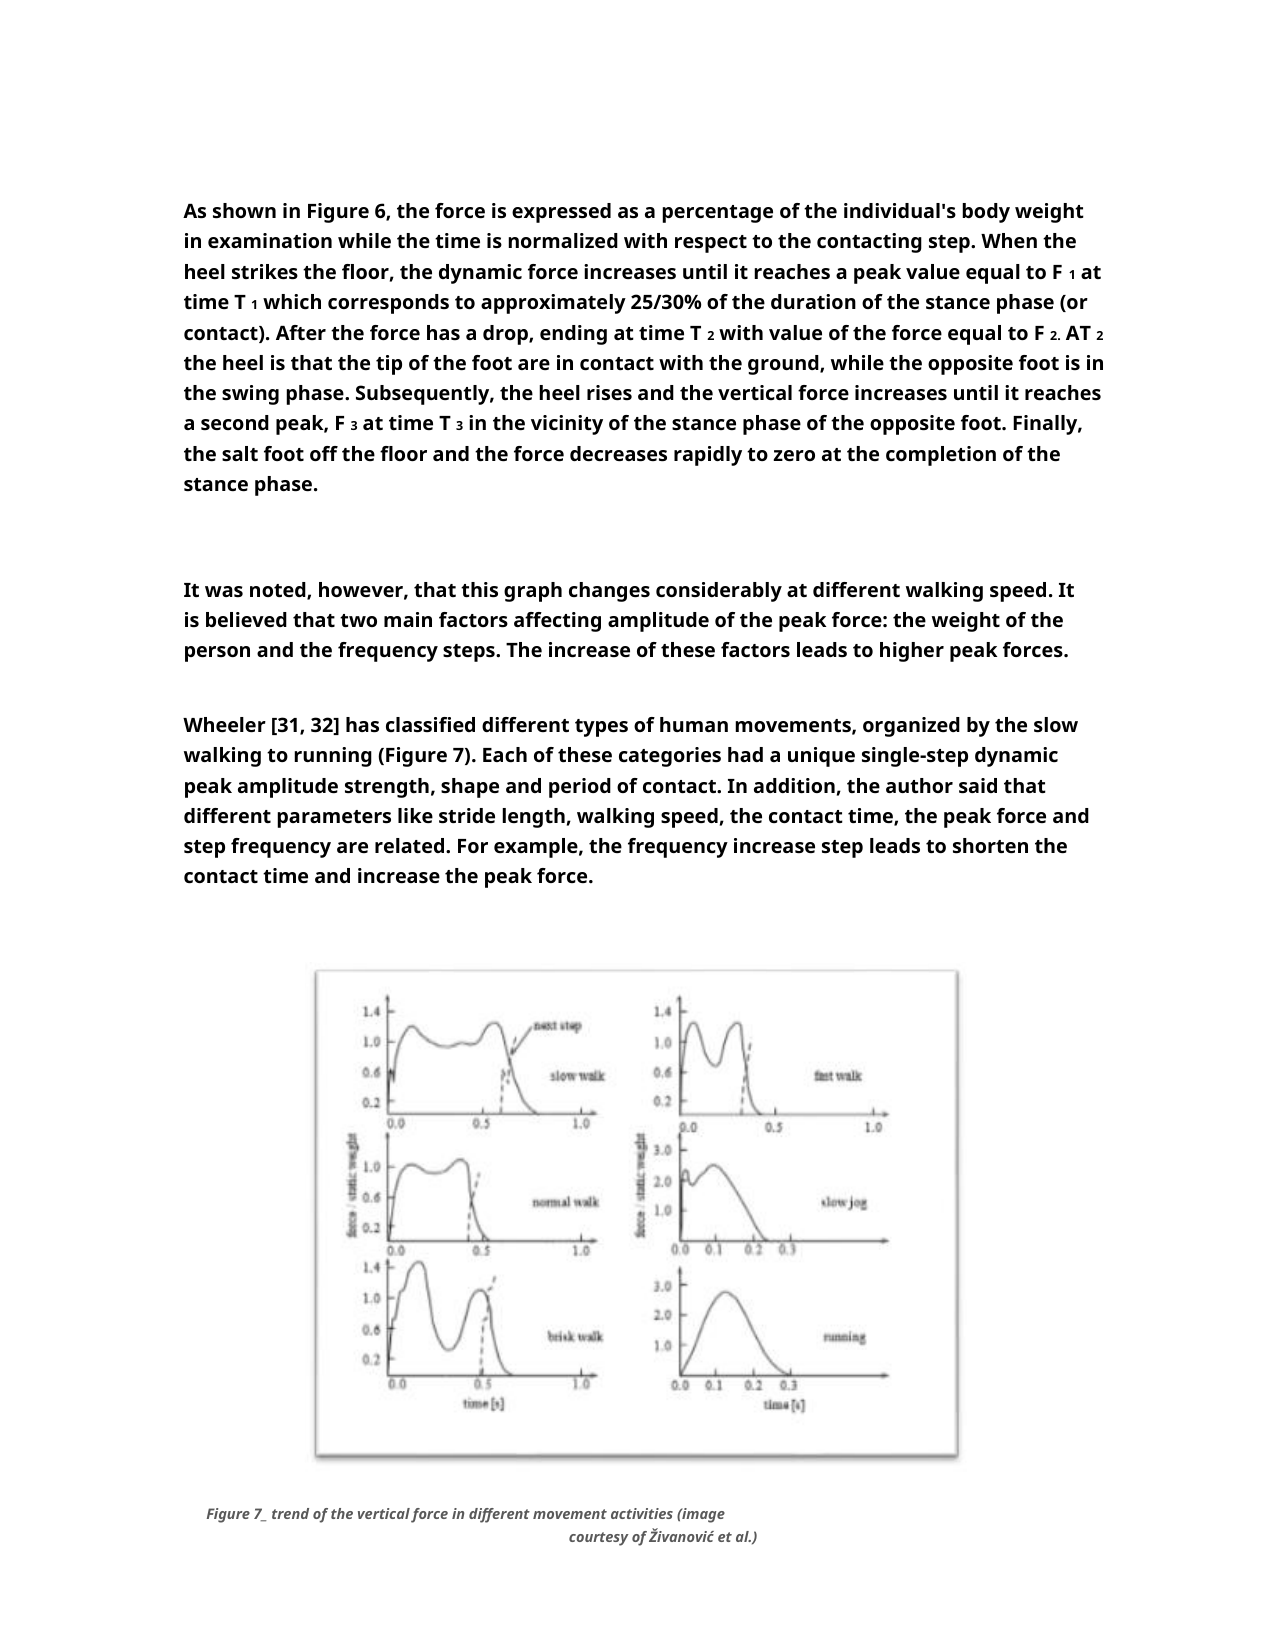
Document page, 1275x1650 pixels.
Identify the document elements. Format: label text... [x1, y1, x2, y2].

text As shown in Figure 6, the force is expressed as a percentage of the individual's body weight in examination while the time is normalized with respect to the contacting step. When the heel strikes the floor, the dynamic force increases until it reaches a peak value equal to F 1 at time T 1 which corresponds to approximately 25/30% of the duration of the stance phase (or contact). After the force has a drop, ending at time T 2 with value of the force equal to F 2. AT 2 the heel is that the tip of the foot are in contact with the ground, while the opposite foot is in the swing phase. Subsequently, the heel rises and the vertical force increases until it reaches a second peak, F 3 at time T 3 in the vicinity of the stance phase of the opposite foot. Finally, the salt foot off the floor and the force decreases rapidly to zero at the completion of the stance phase. [183, 194, 1108, 498]
text Wheeler [31, 32] has classified different types of human movements, organized by the slow walking to running (Figure 7). Each of these categories had a unique single-step dynamic peak amplitude strength, shape and period of contact. In addition, the author said that different parameters like stride length, walking speed, the contact time, the peak force and step frequency are related. For example, the frequency increase step leads to shorten the contact time and increase the peak force. [183, 708, 1102, 890]
picture [304, 962, 970, 1472]
text Figure 7_ trend of the vertical force in different movement activities (image courtesy of Živanović et al.) [206, 1501, 775, 1547]
text It was noted, however, that this graph changes considerably at different walking speed. It is believed that two main factors affecting amplitude of the peak force: the weight of the person and the frequency steps. The increase of these factors leads to higher peak forces. [183, 574, 1085, 663]
